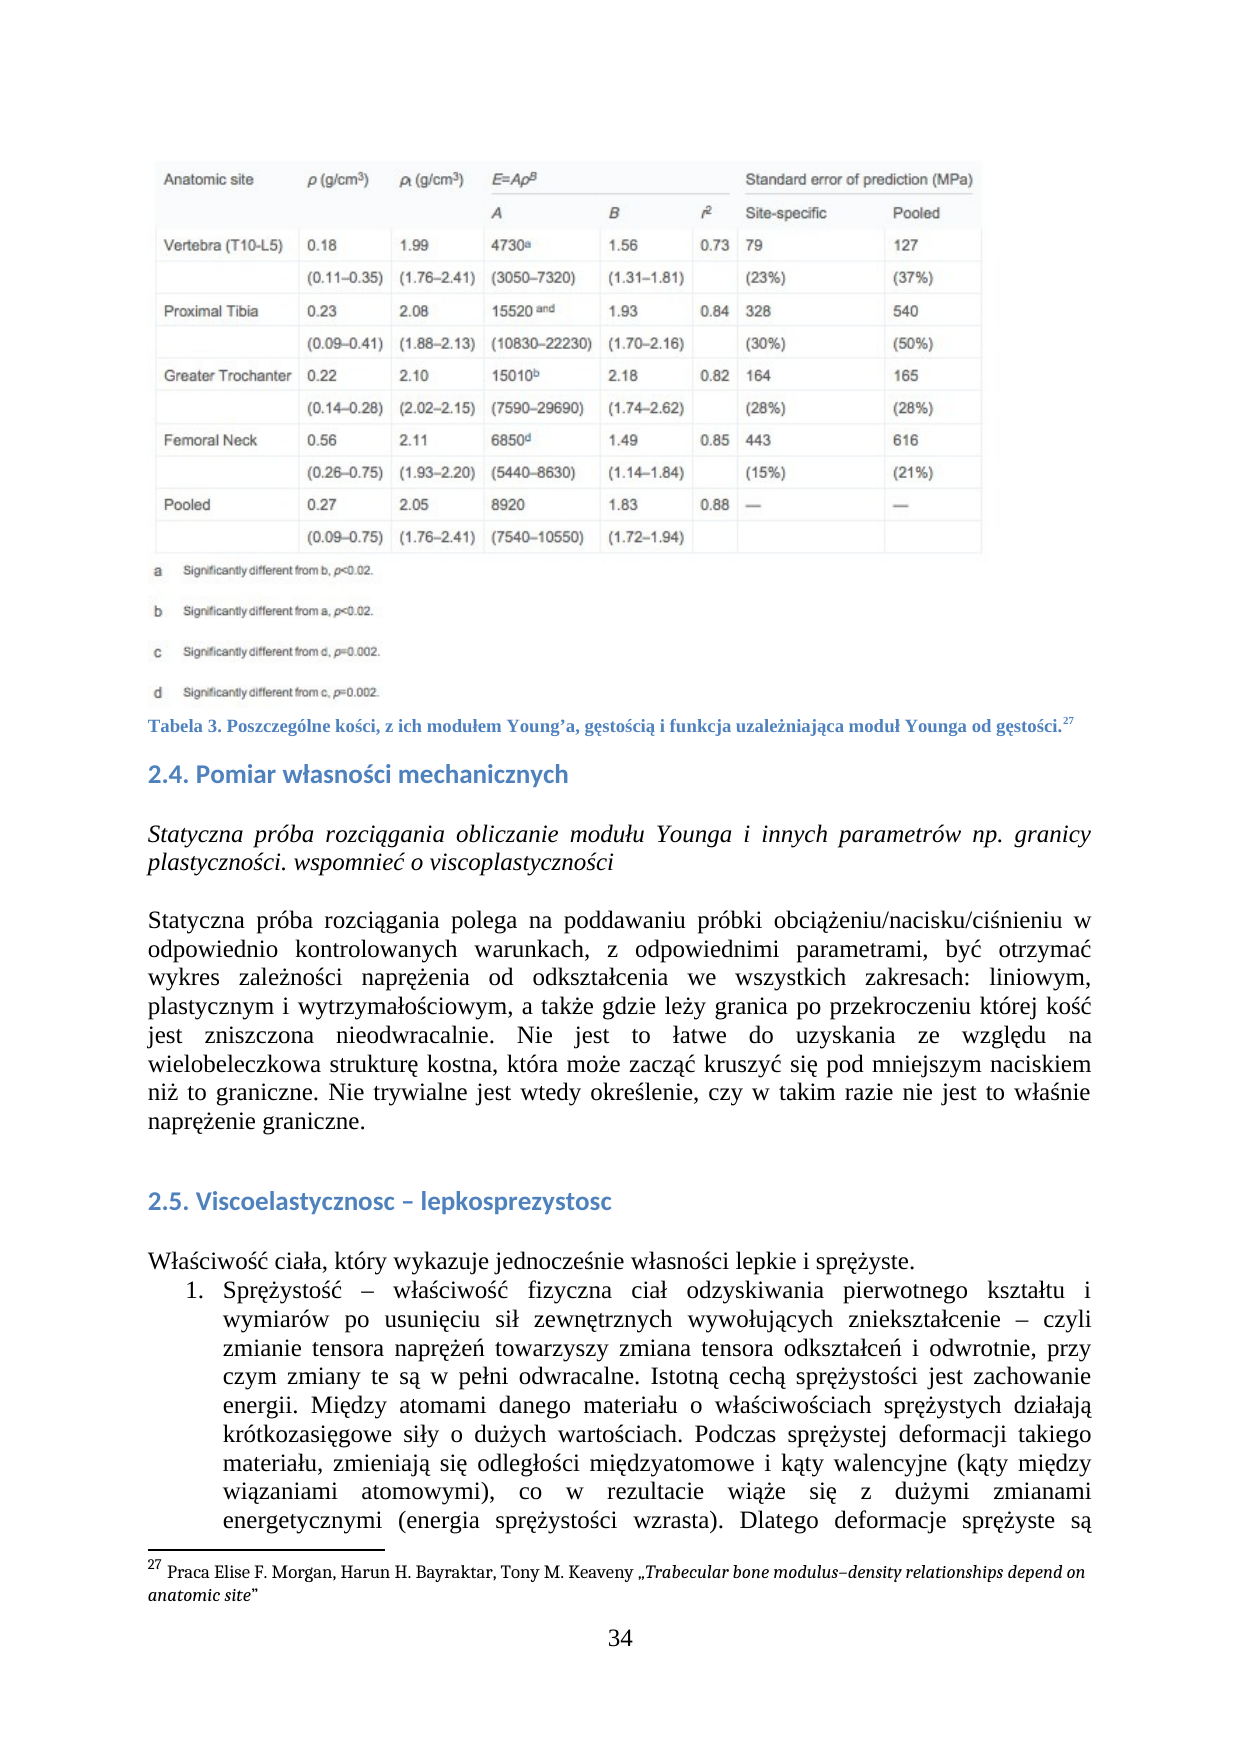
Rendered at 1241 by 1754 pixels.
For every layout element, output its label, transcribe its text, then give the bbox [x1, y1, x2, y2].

text Statyczna próba rozciągania polega na poddawaniu próbki obciążeniu/nacisku/ciśnieniu w odpowiednio kontrolowanych warunkach, z odpowiednimi parametrami, być otrzymać wykres zależności naprężenia od odkształcenia we wszystkich zakresach: liniowym, plastycznym i wytrzymałościowym, a także gdzie leży granica po przekroczeniu której kość jest zniszczona nieodwracalnie. Nie jest to łatwe do uzyskania ze względu na wielobeleczkowa strukturę kostna, która może zacząć kruszyć się pod mniejszym naciskiem niż to graniczne. Nie trywialne jest wtedy określenie, czy w takim razie nie jest to właśnie naprężenie graniczne. [148, 905, 1092, 1135]
picture [147, 147, 1002, 715]
text Tabela 3. Poszczególne kości, z ich modułem Young’a, gęstością i funkcja uzależniająca moduł Younga od gęstości. [148, 714, 1092, 736]
text Statyczna próba rozciągania obliczanie modułu Younga i innych parametrów np. granicy plastyczności. wspomnieć o viscoplastyczności [148, 819, 1092, 876]
subtitle 2.4. Pomiar własności mechanicznych [148, 757, 1092, 790]
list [185, 1275, 1092, 1534]
subtitle 2.5. Viscoelastycznosc – lepkosprezystosc [148, 1184, 1092, 1218]
text Właściwość ciała, który wykazuje jednocześnie własności lepkie i sprężyste. [148, 1246, 1092, 1275]
